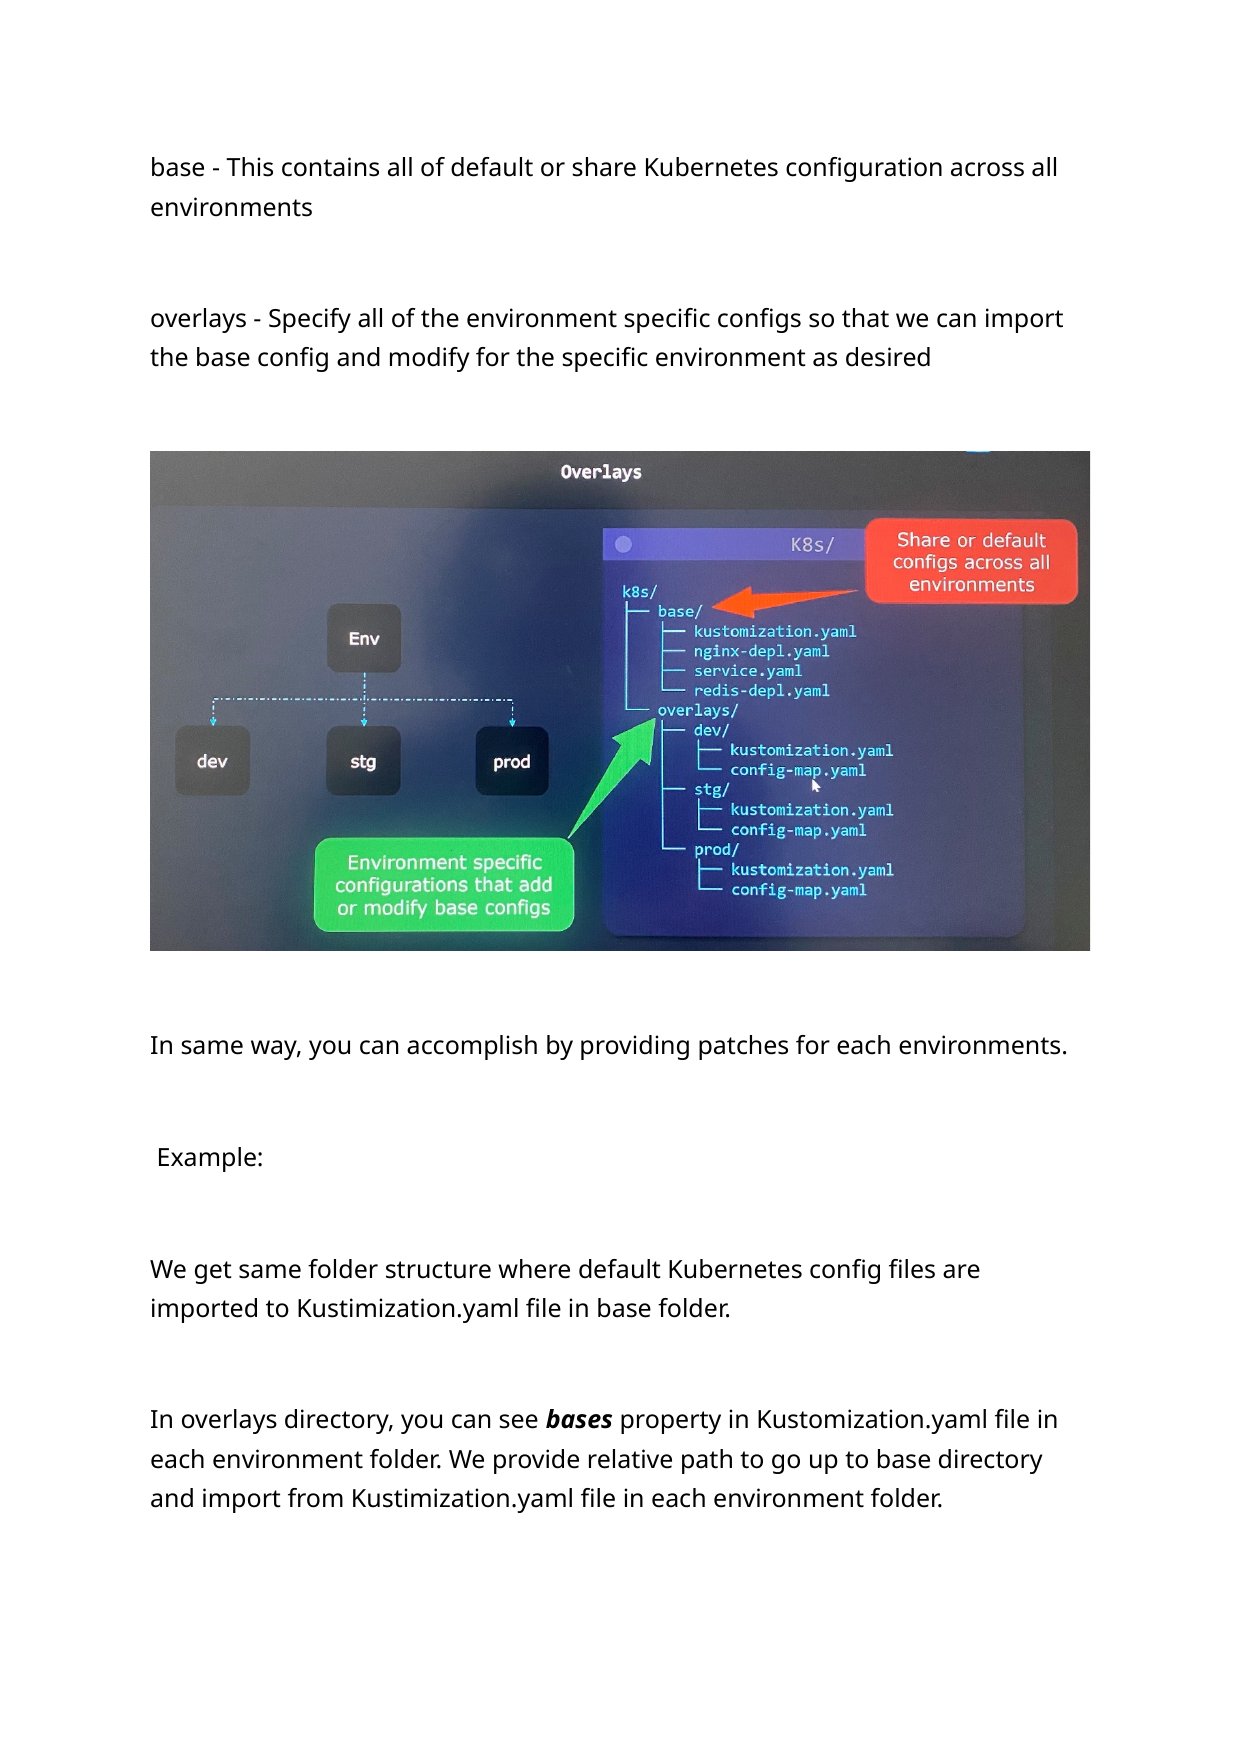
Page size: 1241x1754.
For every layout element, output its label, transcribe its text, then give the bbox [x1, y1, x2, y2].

text In same way, you can accomplish by providing patches for each environments. [150, 1028, 1090, 1062]
text overlays - Specify all of the environment specific configs so that we can import the base config and modify for the specific environment as desired [150, 301, 1090, 374]
text In overlays directory, you can see bases property in Kustomization.yaml file in each environment folder. We provide relative path to go up to base directory and import from Kustimization.yaml file in each environment folder. [150, 1402, 1090, 1514]
text Example: [150, 1140, 1090, 1174]
text base - This contains all of default or share Kubernetes configuration across all environments [150, 150, 1090, 223]
picture [150, 451, 1091, 951]
text We get same folder structure where default Kubernetes config files are imported to Kustimization.yaml file in base folder. [150, 1251, 1090, 1324]
